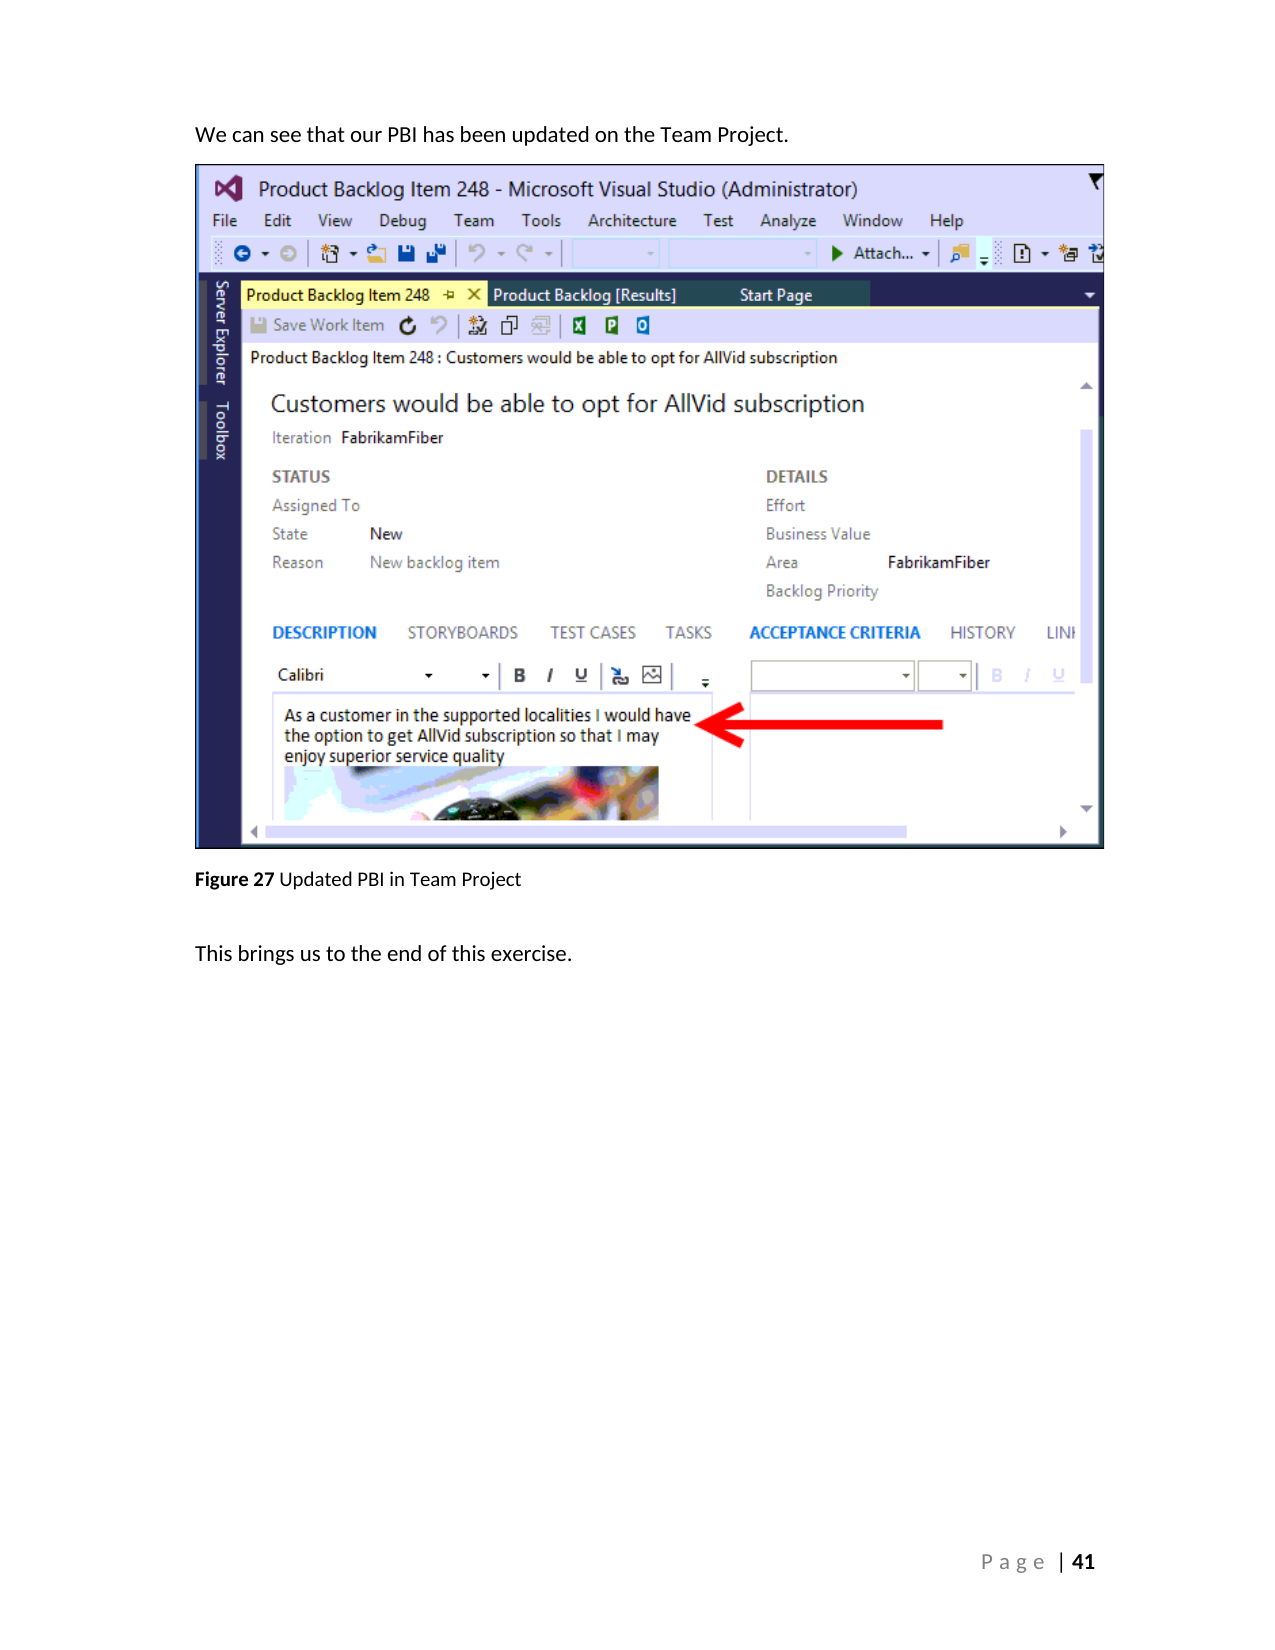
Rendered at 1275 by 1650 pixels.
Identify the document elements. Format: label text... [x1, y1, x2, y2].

list We can see that our PBI has been updated on the Team Project. [195, 120, 1125, 148]
text Figure 27 Updated PBI in Team Project [195, 866, 1125, 891]
list This brings us to the end of this exercise. [195, 939, 1125, 968]
picture [195, 164, 1105, 849]
